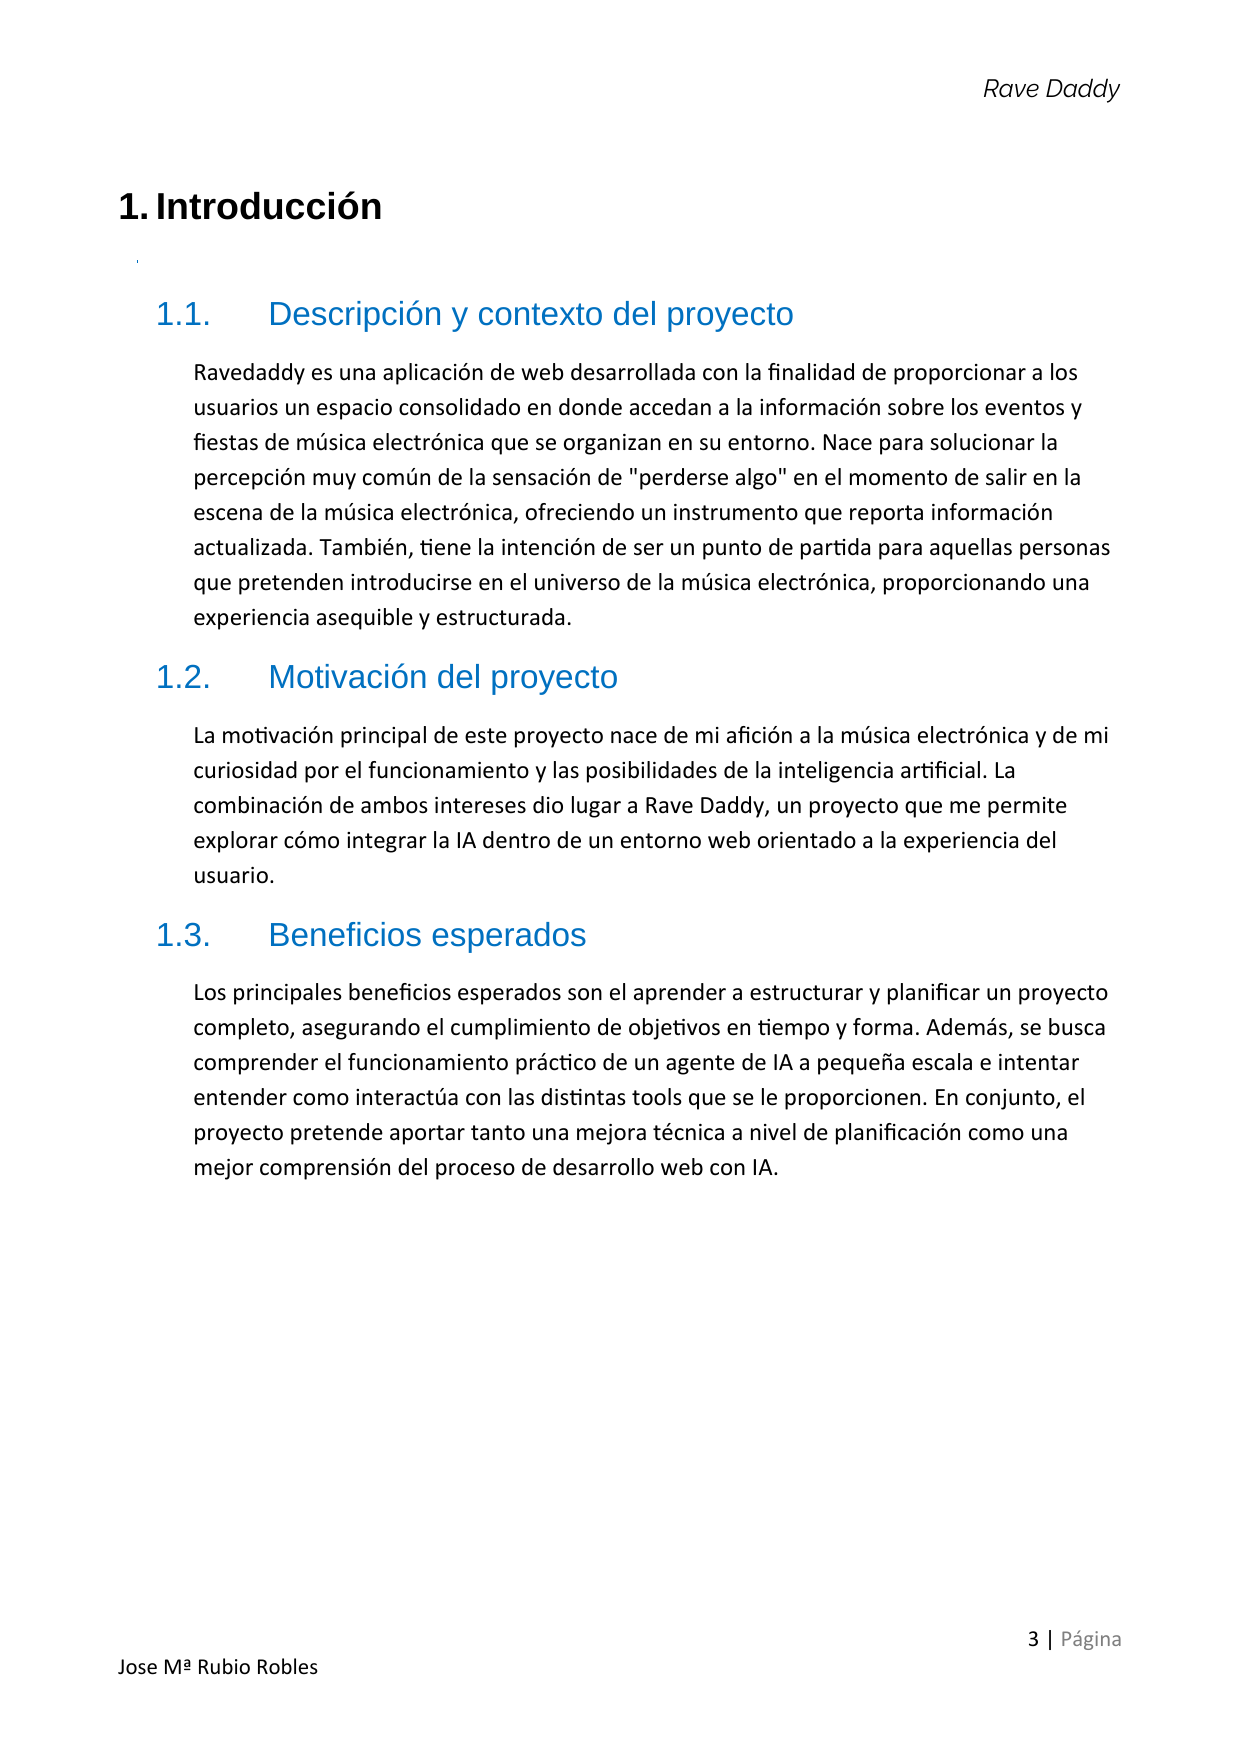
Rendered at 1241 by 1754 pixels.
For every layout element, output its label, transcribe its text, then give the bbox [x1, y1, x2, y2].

text Los principales beneficios esperados son el aprender a estructurar y planificar un proyecto completo, asegurando el cumplimiento de objetivos en tiempo y forma. Además, se busca comprender el funcionamiento práctico de un agente de IA a pequeña escala e intentar entender como interactúa con las distintas tools que se le proporcionen. En conjunto, el proyecto pretende aportar tanto una mejora técnica a nivel de planificación como una mejor comprensión del proceso de desarrollo web con IA. [193, 977, 1122, 1182]
subtitle Introducción [118, 184, 1122, 227]
subtitle Motivación del proyecto [156, 657, 1122, 695]
text Ravedaddy es una aplicación de web desarrollada con la finalidad de proporcionar a los usuarios un espacio consolidado en donde accedan a la información sobre los eventos y fiestas de música electrónica que se organizan en su entorno. Nace para solucionar la percepción muy común de la sensación de "perderse algo" en el momento de salir en la escena de la música electrónica, ofreciendo un instrumento que reporta información actualizada. También, tiene la intención de ser un punto de partida para aquellas personas que pretenden introducirse en el universo de la música electrónica, proporcionando una experiencia asequible y estructurada. [193, 356, 1122, 631]
subtitle Beneficios esperados [156, 914, 1122, 953]
subtitle Descripción y contexto del proyecto [156, 294, 1122, 332]
text La motivación principal de este proyecto nace de mi afición a la música electrónica y de mi curiosidad por el funcionamiento y las posibilidades de la inteligencia artificial. La combinación de ambos intereses dio lugar a Rave Daddy, un proyecto que me permite explorar cómo integrar la IA dentro de un entorno web orientado a la experiencia del usuario. [193, 719, 1122, 889]
